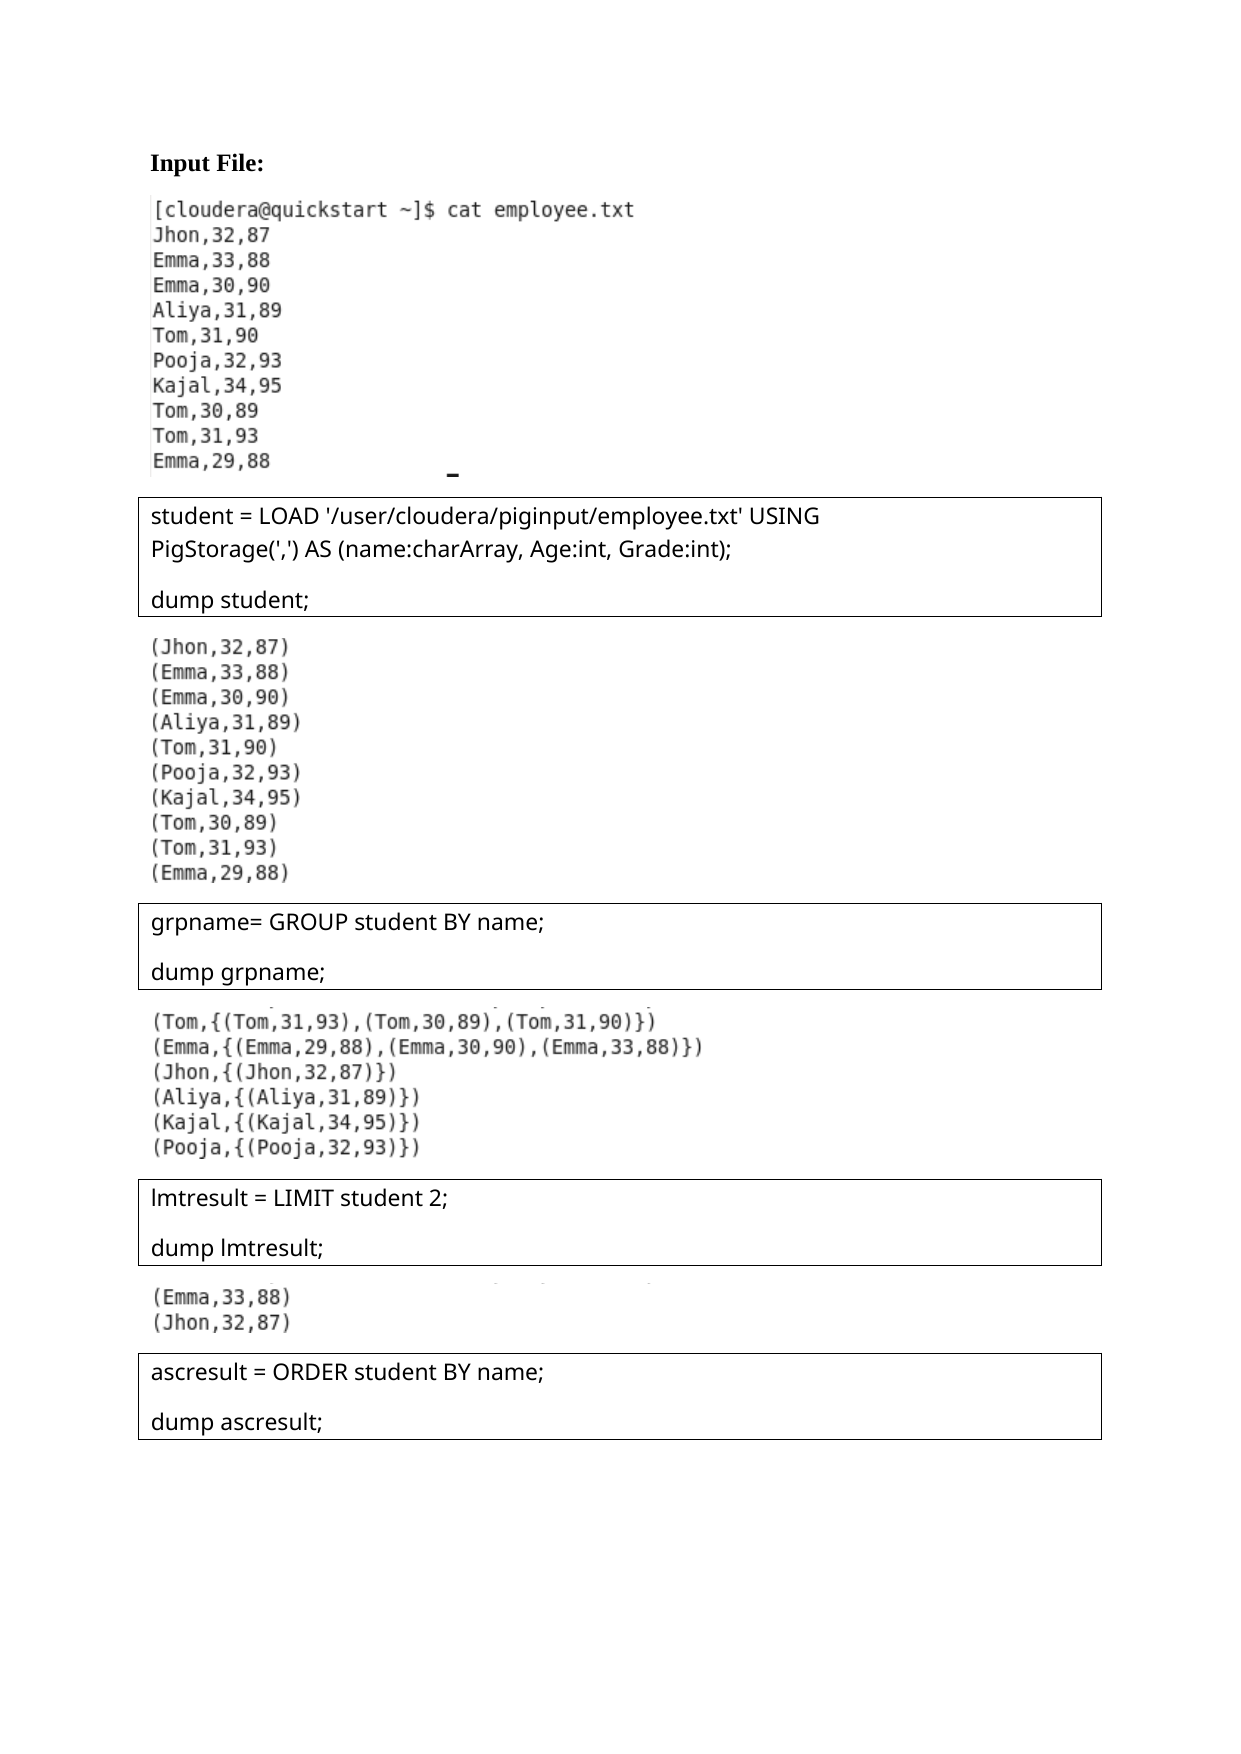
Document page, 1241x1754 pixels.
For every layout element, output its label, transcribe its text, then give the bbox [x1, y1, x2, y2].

text Input File: [150, 148, 1138, 177]
picture [150, 195, 634, 477]
picture [152, 638, 300, 883]
picture [154, 1283, 651, 1333]
picture [154, 1007, 702, 1159]
